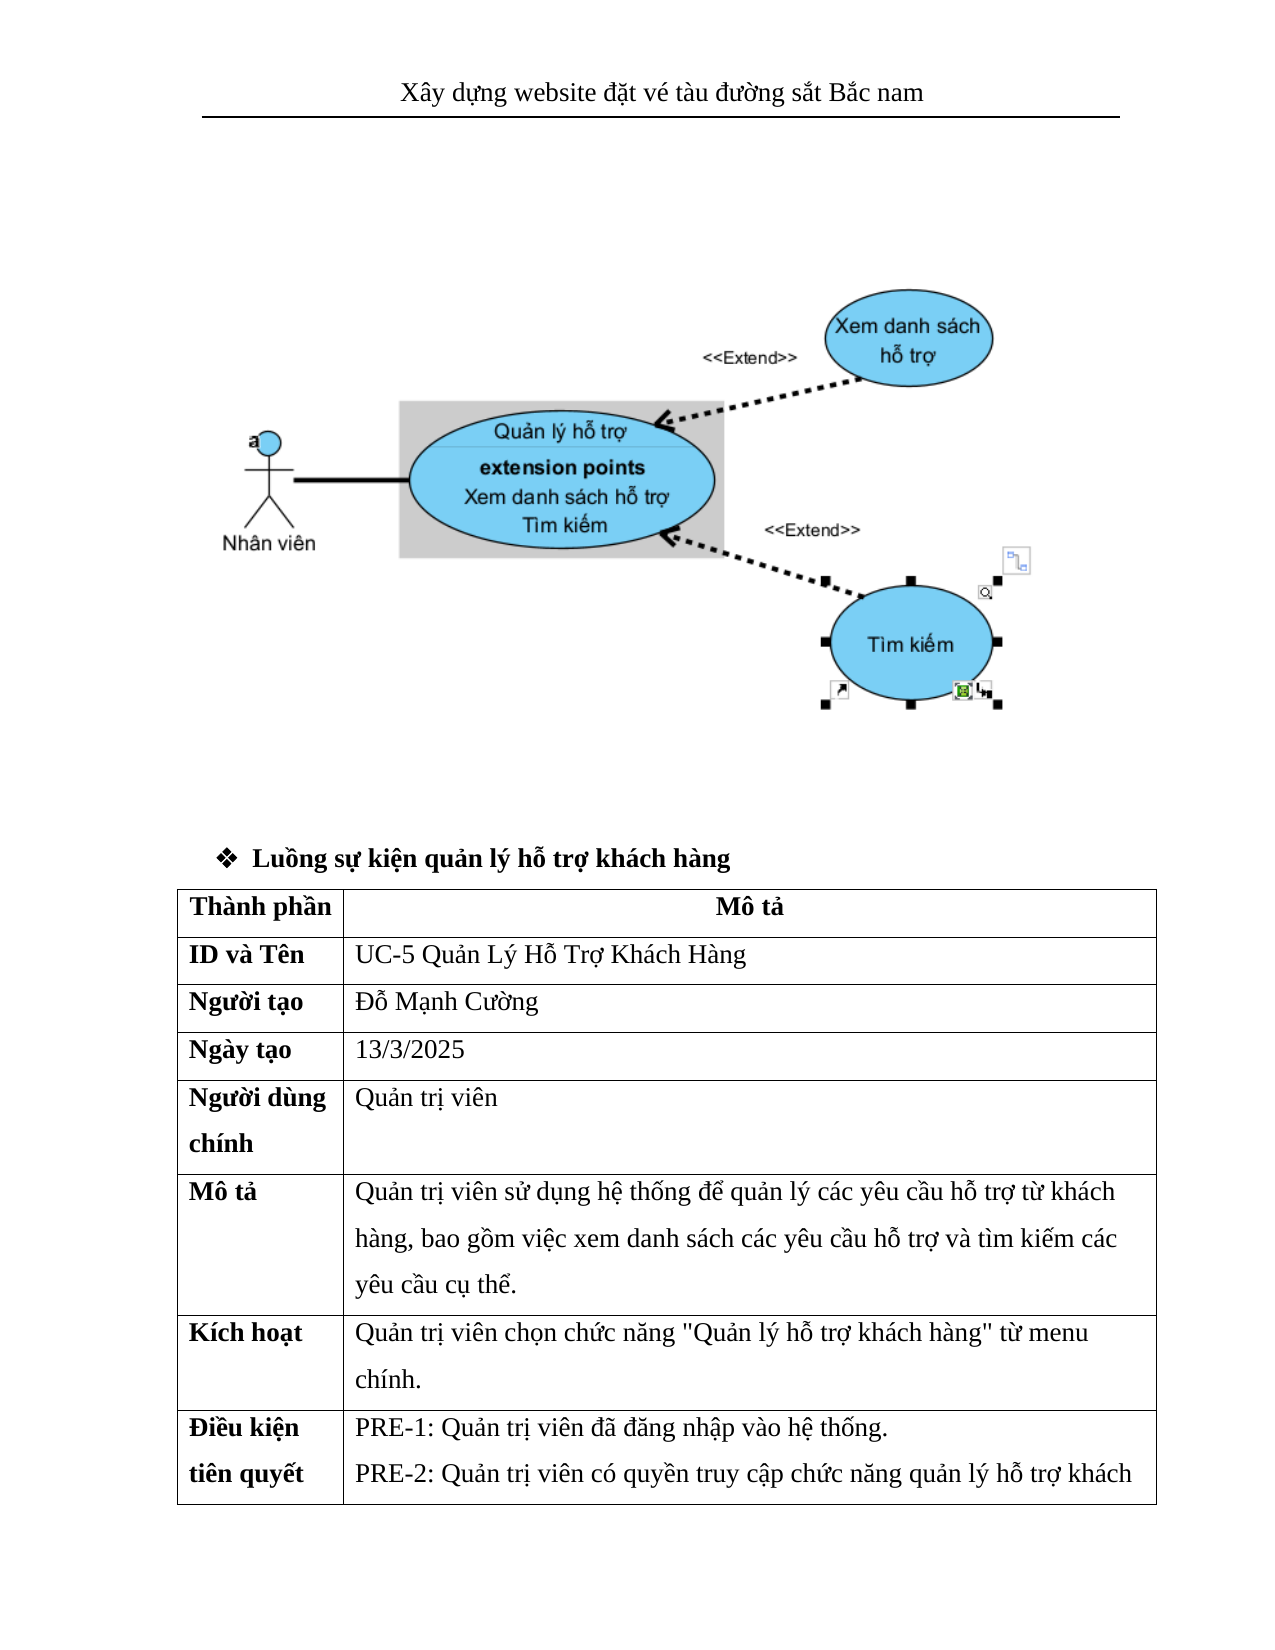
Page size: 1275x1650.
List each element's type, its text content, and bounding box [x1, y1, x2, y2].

list Luồng sự kiện quản lý hỗ trợ khách hàng [214, 842, 1156, 873]
table_header Thành phần [178, 890, 343, 937]
table_cell Quản trị viên [344, 1081, 1156, 1174]
picture [177, 175, 1157, 814]
table_cell Đỗ Mạnh Cường [344, 985, 1156, 1032]
table_cell Ngày tạo [178, 1033, 343, 1080]
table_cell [344, 1411, 1156, 1504]
table_cell Người dùng chính [178, 1081, 343, 1174]
table_cell Quản trị viên sử dụng hệ thống để quản lý các yêu cầu hỗ trợ từ khách hàng, bao gồm việc xem danh sách các yêu cầu hỗ trợ và tìm kiếm các yêu cầu cụ thể. [344, 1175, 1156, 1315]
table_cell ID và Tên [178, 938, 343, 984]
table_cell Kích hoạt [178, 1316, 343, 1409]
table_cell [178, 1411, 343, 1504]
table_cell UC-5 Quản Lý Hỗ Trợ Khách Hàng [344, 938, 1156, 984]
table_cell Người tạo [178, 985, 343, 1032]
table_cell Quản trị viên chọn chức năng "Quản lý hỗ trợ khách hàng" từ menu chính. [344, 1316, 1156, 1409]
table_cell Mô tả [178, 1175, 343, 1315]
table_header Mô tả [344, 890, 1156, 937]
table_cell 13/3/2025 [344, 1033, 1156, 1080]
